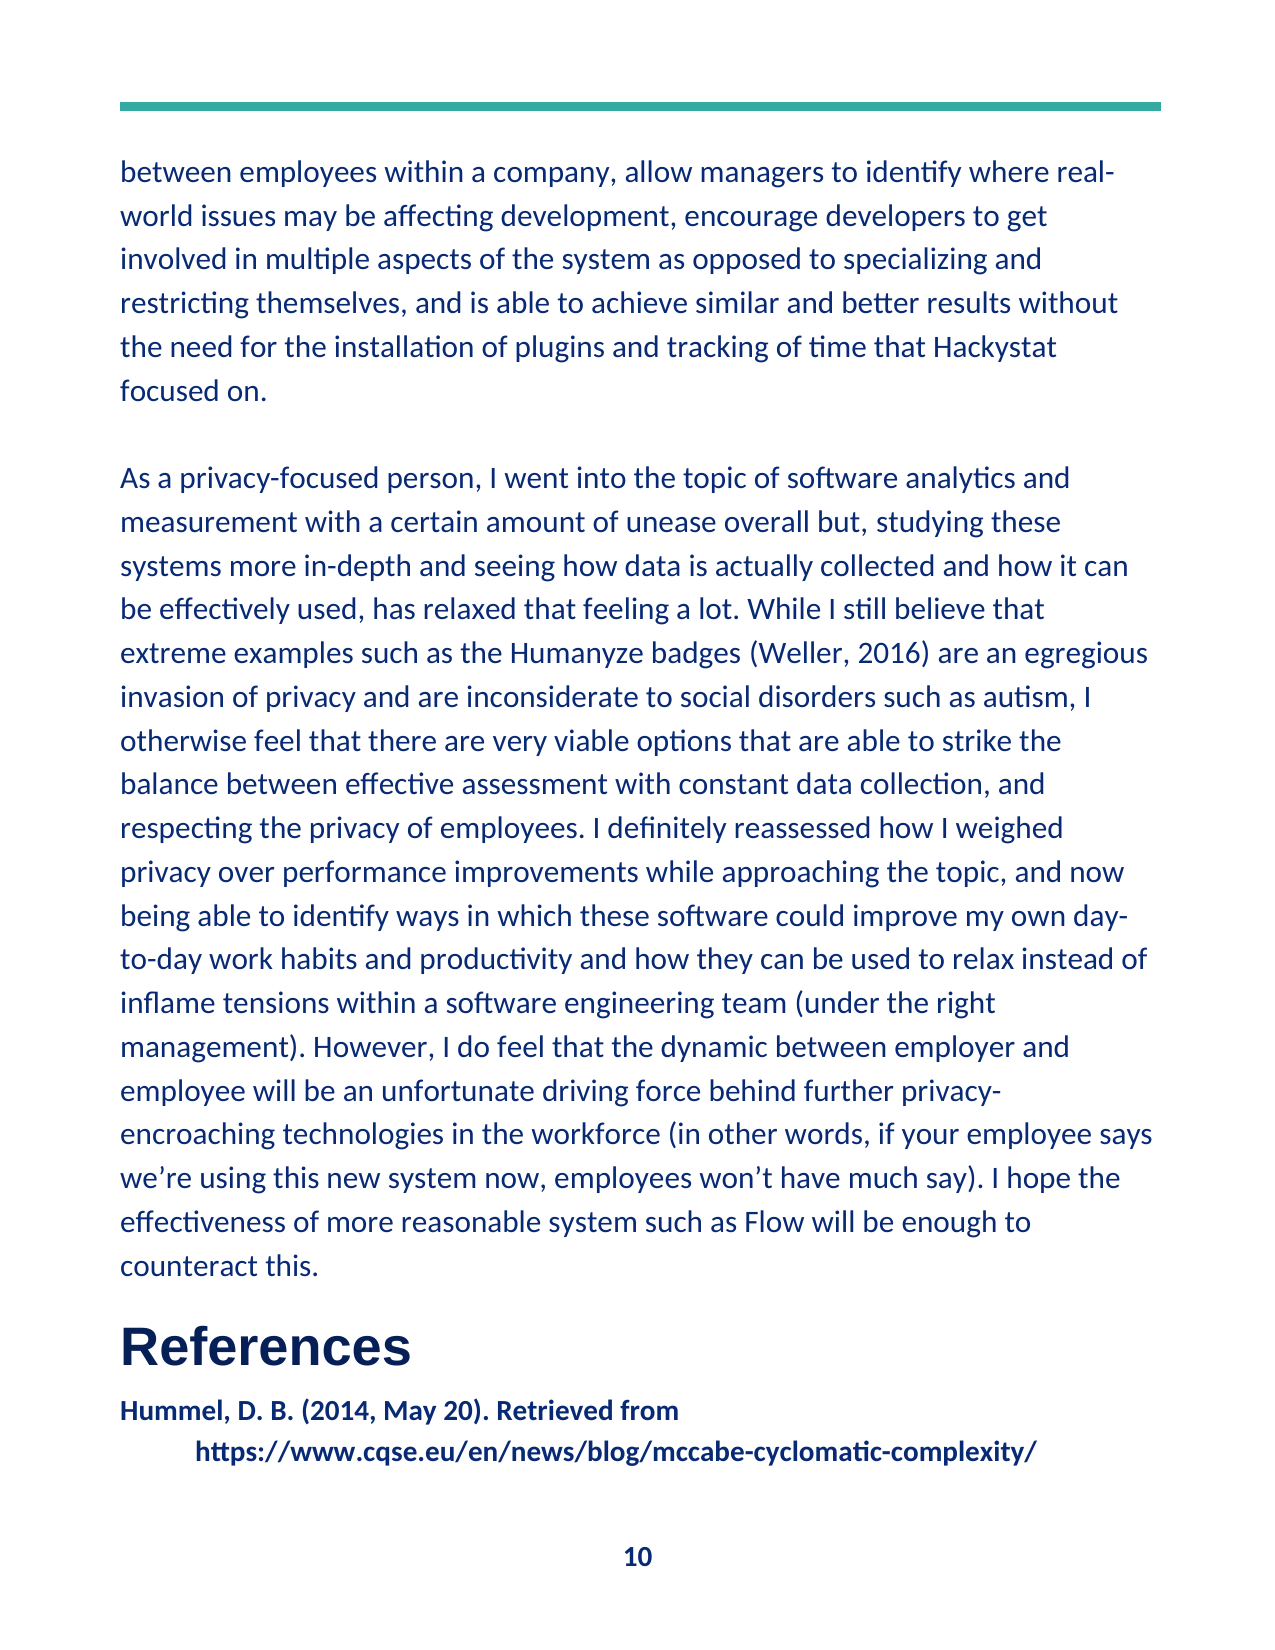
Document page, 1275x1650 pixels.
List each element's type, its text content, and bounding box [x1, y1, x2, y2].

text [120, 152, 1155, 409]
text As a privacy-focused person, I went into the topic of software analytics and measurement with a certain amount of unease overall but, studying these systems more in-depth and seeing how data is actually collected and how it can be effectively used, has relaxed that feeling a lot. While I still believe that extreme examples such as the Humanyze badges are an egregious invasion of privacy and are inconsiderate to social disorders such as autism, I otherwise feel that there are very viable options that are able to strike the balance between effective assessment with constant data collection, and respecting the privacy of employees. I definitely reassessed how I weighed privacy over performance improvements while approaching the topic, and now being able to identify ways in which these software could improve my own day-to-day work habits and productivity and how they can be used to relax instead of inflame tensions within a software engineering team (under the right management). However, I do feel that the dynamic between employer and employee will be an unfortunate driving force behind further privacy-encroaching technologies in the workforce (in other words, if your employee says we’re using this new system now, employees won’t have much say). I hope the effectiveness of more reasonable system such as Flow will be enough to counteract this. [120, 458, 1155, 1284]
